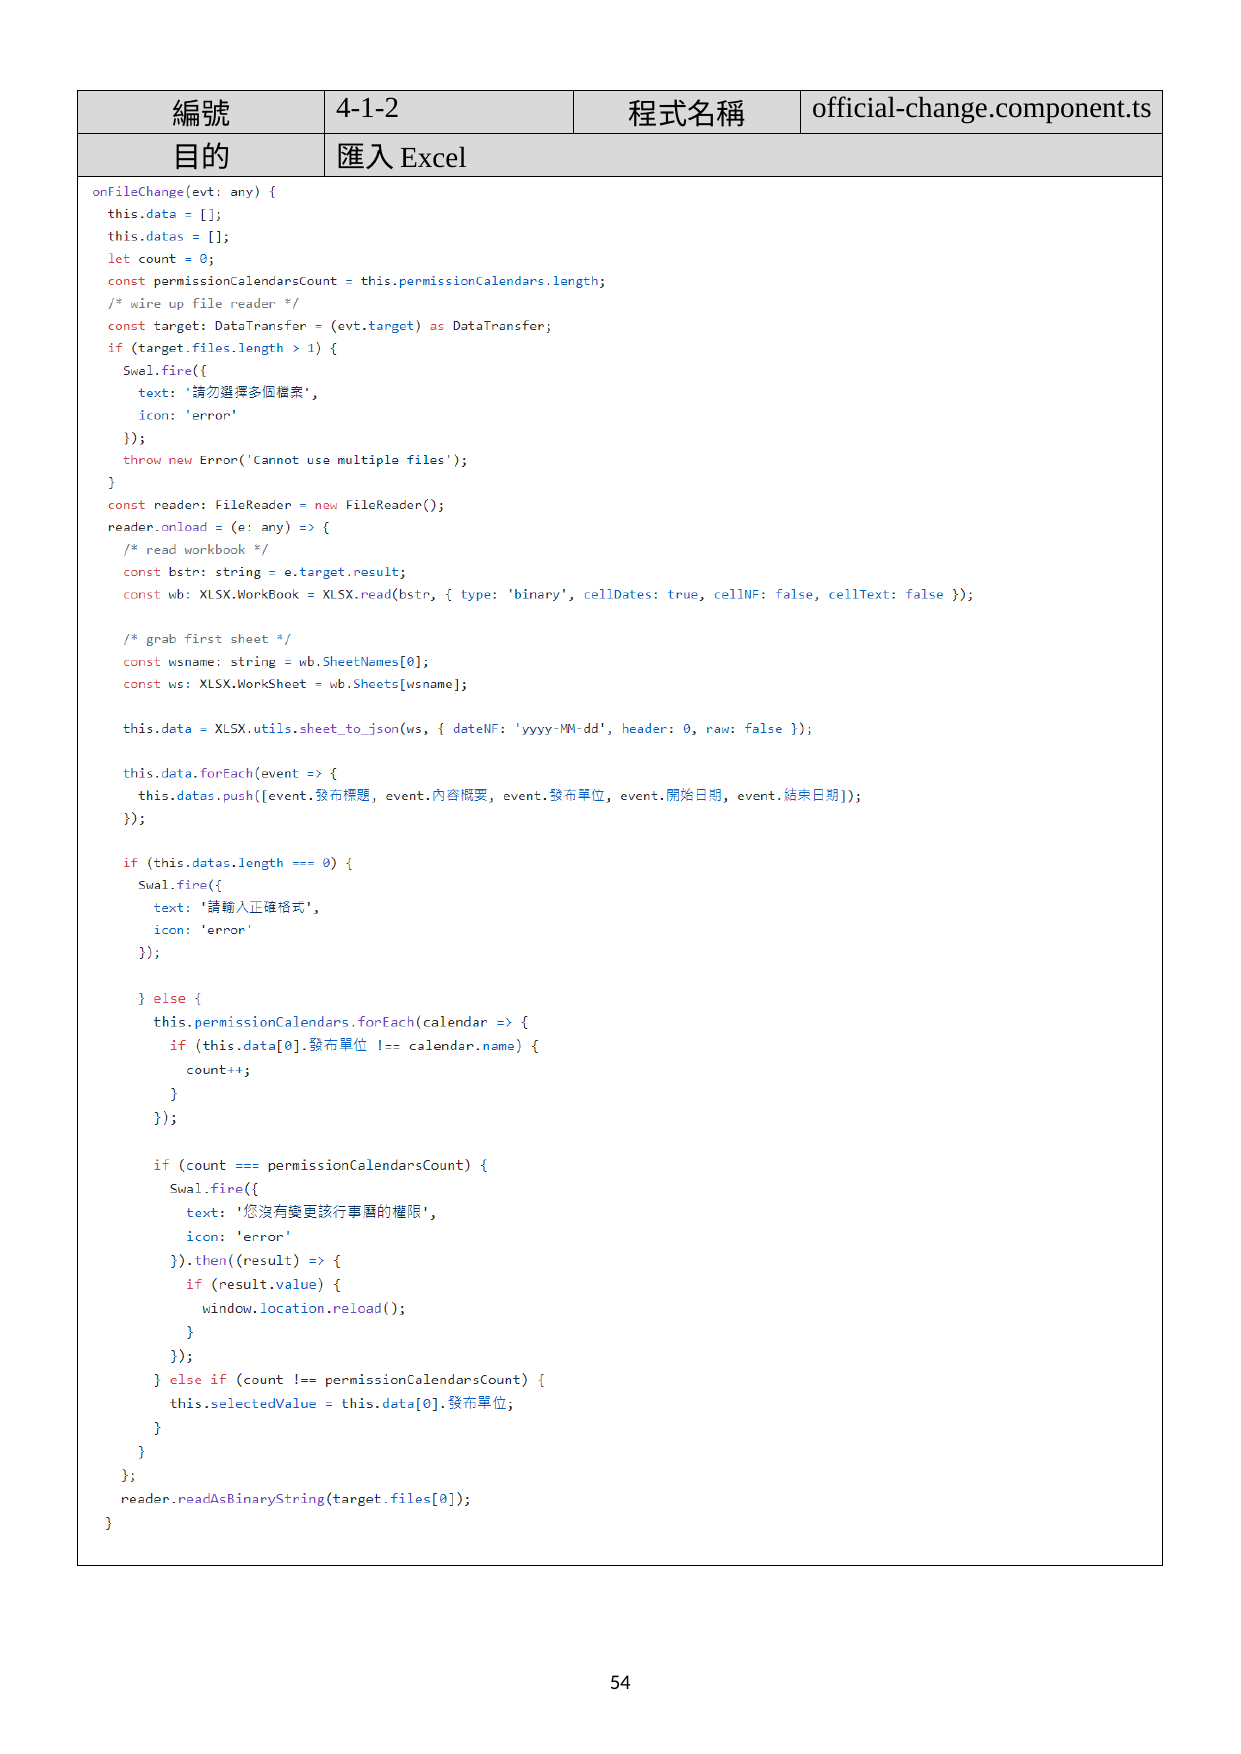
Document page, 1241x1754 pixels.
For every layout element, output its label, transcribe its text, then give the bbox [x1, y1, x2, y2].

picture [88, 982, 652, 1547]
table_header 編號 [78, 91, 324, 133]
table_cell [78, 177, 1162, 1565]
table_header 4-1-2 [325, 91, 573, 133]
table_header official-change.component.ts [801, 91, 1162, 133]
table_header 程式名稱 [574, 91, 800, 133]
table_cell 目的 [78, 134, 324, 176]
picture [88, 179, 978, 963]
table_cell 匯入Excel [325, 134, 1162, 176]
